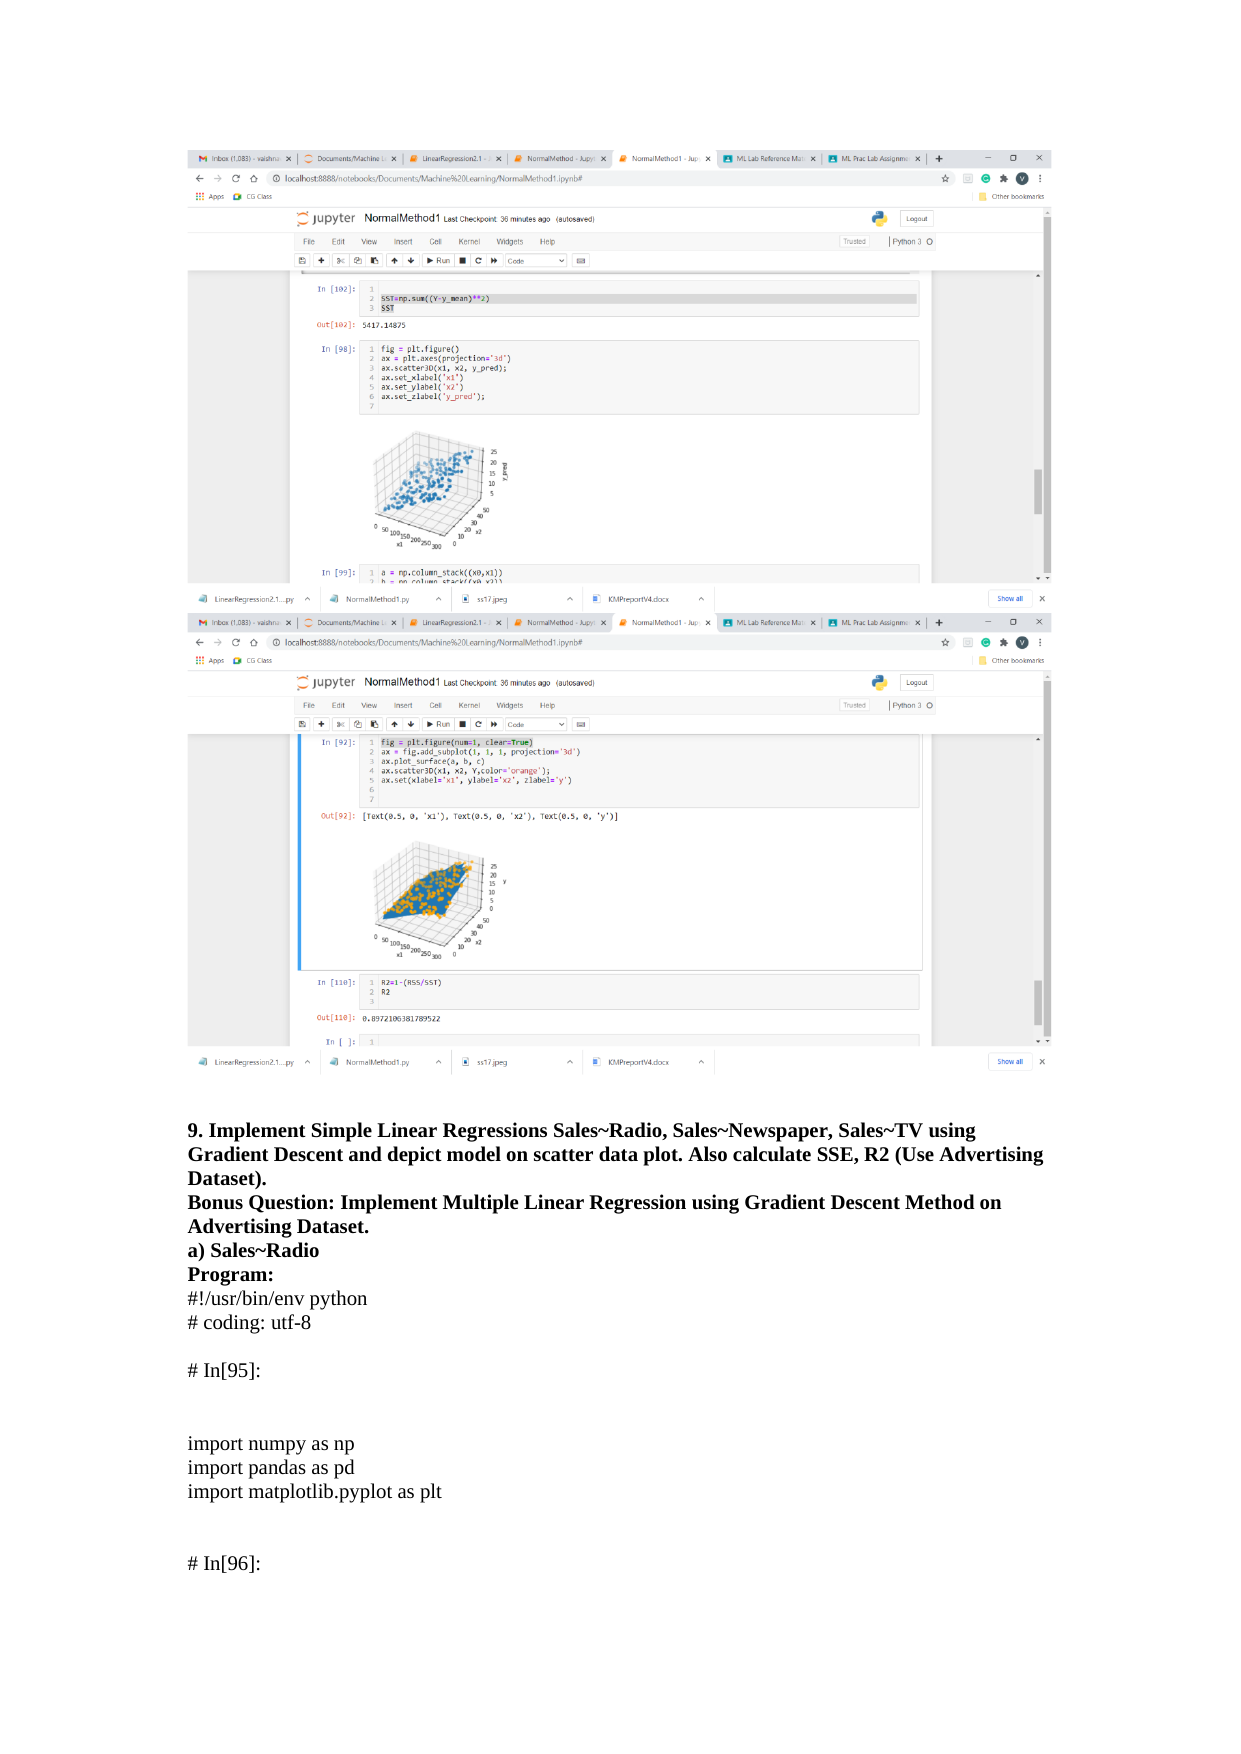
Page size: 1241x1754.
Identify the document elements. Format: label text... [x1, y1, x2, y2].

text # In[95]: [187, 1358, 1053, 1382]
text import pandas as pd [187, 1455, 1053, 1479]
list Program: [187, 1262, 1053, 1286]
text import matplotlib.pyplot as plt [187, 1479, 1053, 1503]
text import numpy as np [187, 1431, 1053, 1455]
text #!/usr/bin/env python [187, 1286, 1053, 1310]
text # coding: utf-8 [187, 1310, 1053, 1334]
list Sales~Radio [187, 1238, 1053, 1262]
picture [187, 150, 1052, 1077]
text # In[96]: [187, 1551, 1053, 1575]
text Bonus Question: Implement Multiple Linear Regression using Gradient Descent Method on Advertising Dataset. [187, 1190, 1053, 1238]
text 9. Implement Simple Linear Regressions Sales~Radio, Sales~Newspaper, Sales~TV using Gradient Descent and depict model on scatter data plot. Also calculate SSE, R2 (Use Advertising Dataset). [187, 1118, 1053, 1190]
